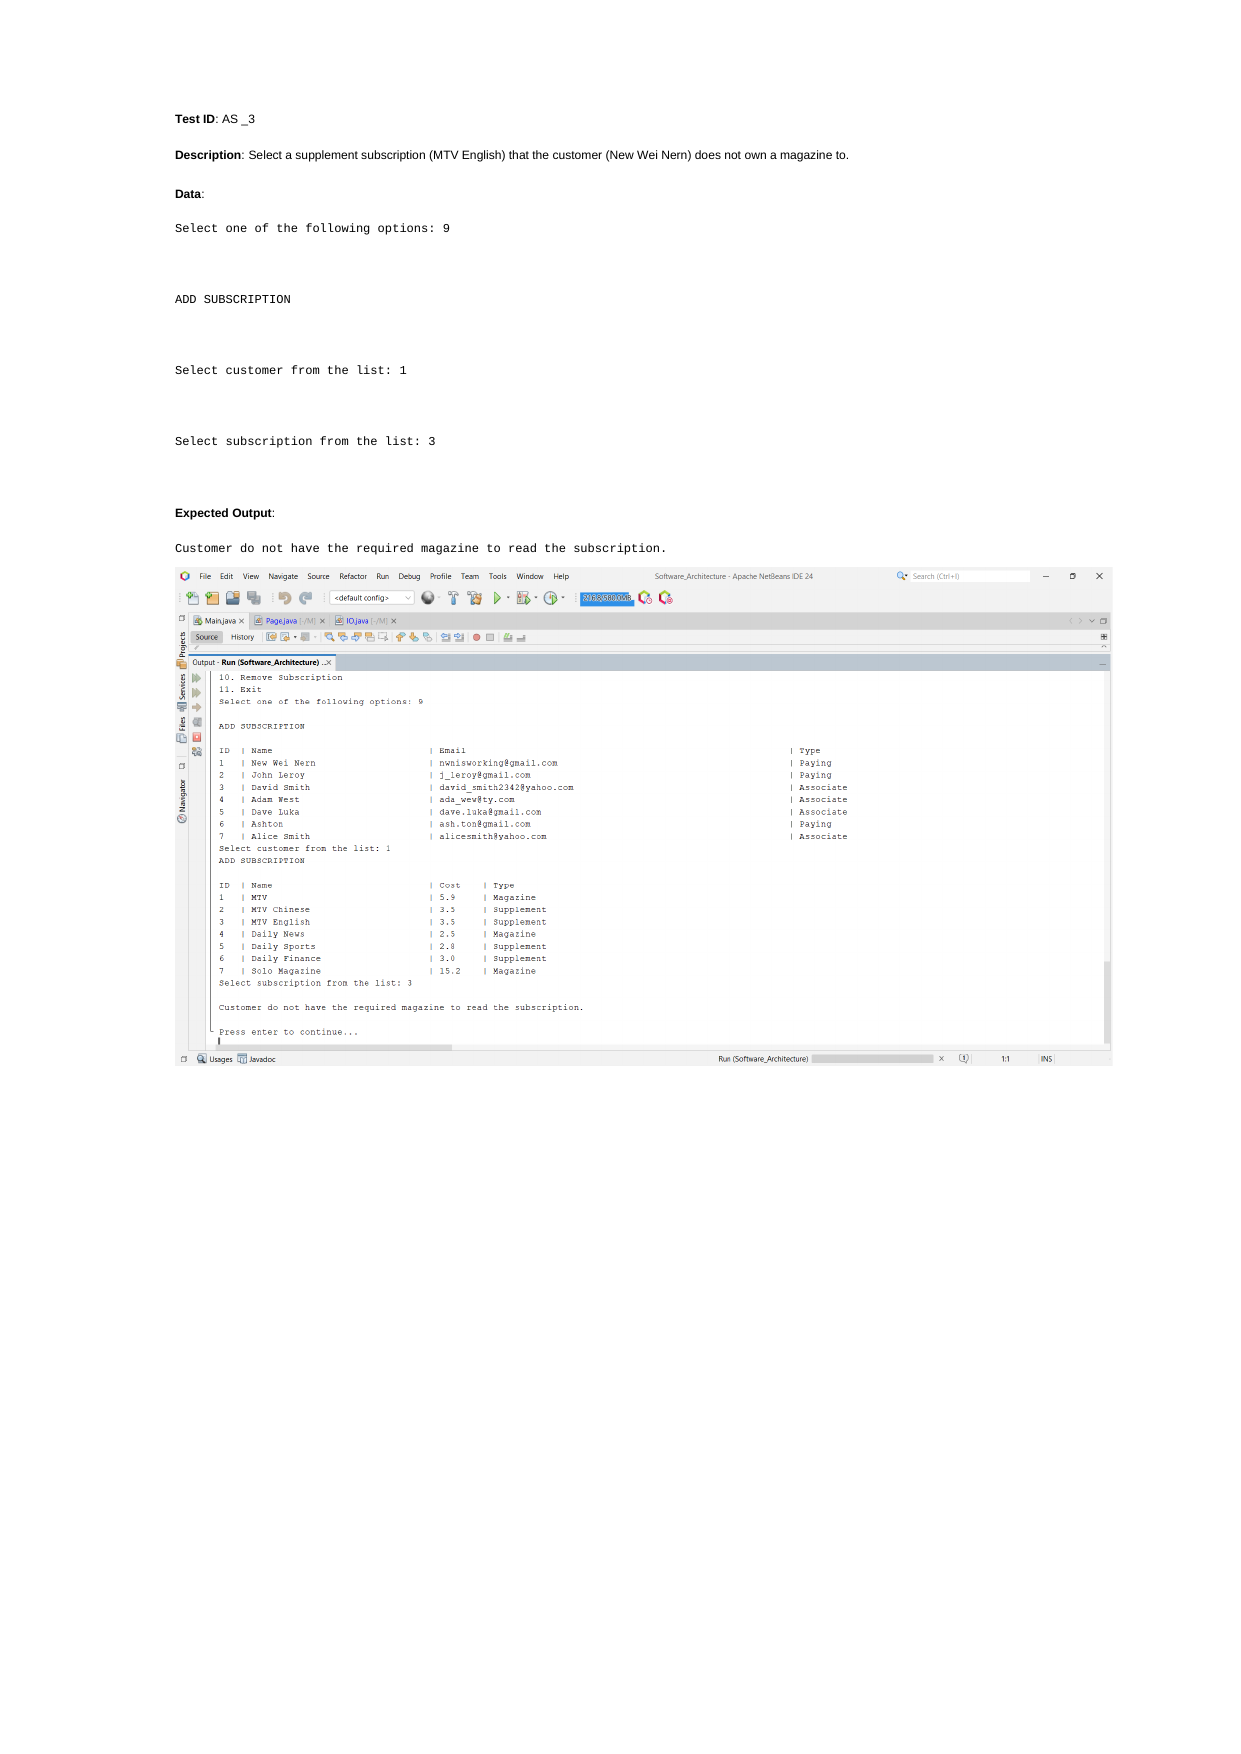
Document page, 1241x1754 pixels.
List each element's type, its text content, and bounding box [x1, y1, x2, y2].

text Description: Select a supplement subscription (MTV English) that the customer (New Wei Nern) does not own a magazine to. [175, 138, 1050, 162]
picture [175, 567, 1113, 1066]
text Select one of the following options: 9 [175, 212, 1050, 236]
text Select customer from the list: 1 [175, 354, 1050, 378]
text Data: [175, 177, 1050, 201]
text Expected Output: [175, 460, 1050, 520]
text Select subscription from the list: 3 [175, 425, 1050, 449]
text ADD SUBSCRIPTION [175, 283, 1050, 307]
text Test ID: AS _3 [175, 102, 1050, 126]
text Customer do not have the required magazine to read the subscription. [175, 532, 1050, 556]
